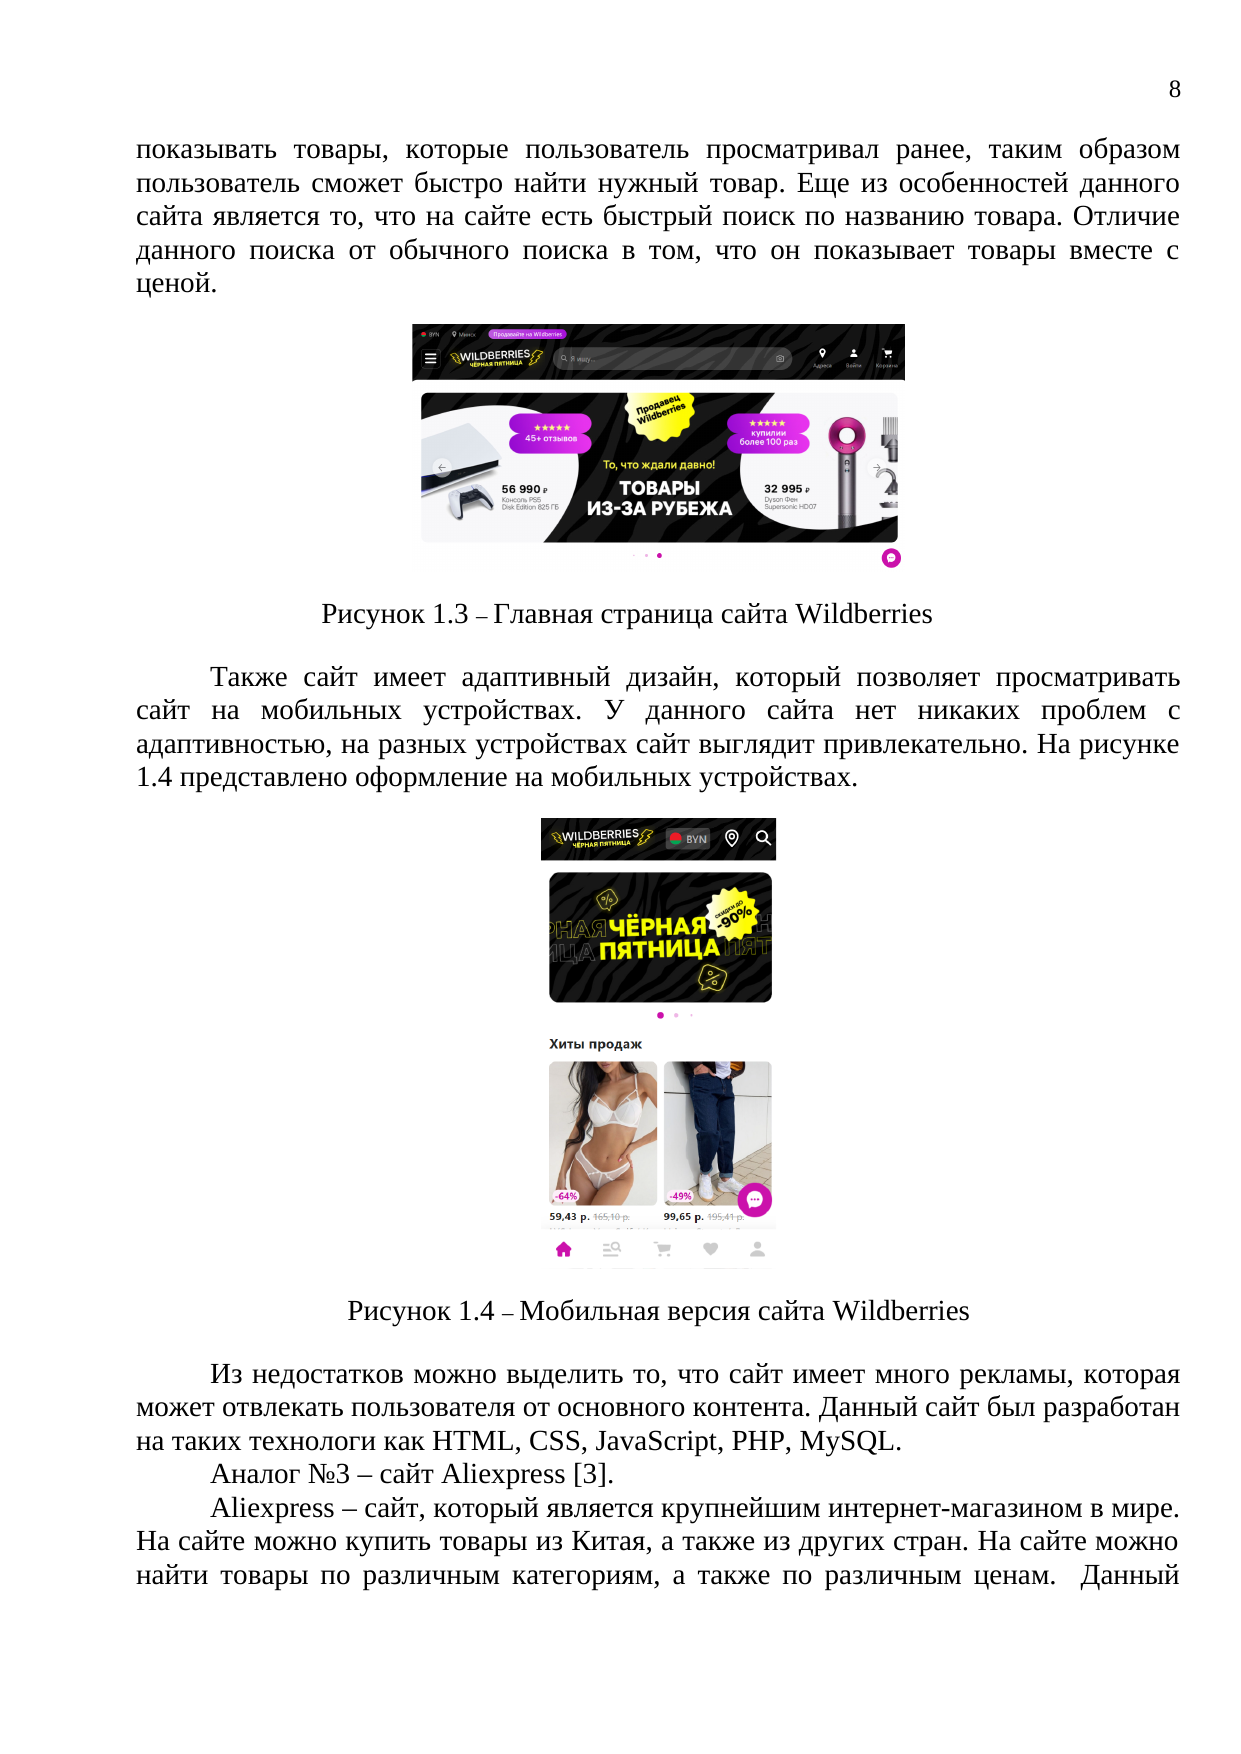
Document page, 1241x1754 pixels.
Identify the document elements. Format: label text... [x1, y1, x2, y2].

text Из недостатков можно выделить то, что сайт имеет много рекламы, которая может отвлекать пользователя от основного контента. Данный сайт был разработан на таких технологи как HTML, CSS, JavaScript, PHP, MySQL. [136, 1356, 1181, 1456]
text Также сайт имеет адаптивный дизайн, который позволяет просматривать сайт на мобильных устройствах. У данного сайта нет никаких проблем с адаптивностью, на разных устройствах сайт выглядит привлекательно. На рисунке 1.4 представлено оформление на мобильных устройствах. [136, 659, 1181, 793]
picture [541, 818, 777, 1269]
picture [412, 324, 905, 572]
text Рисунок 1.3 – Главная страница сайта Wildberries [136, 596, 1181, 630]
text Рисунок 1.4 – Мобильная версия сайта Wildberries [136, 1293, 1181, 1327]
text Аналог №3 – сайт Aliexpress [3]. [136, 1456, 1181, 1490]
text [136, 1490, 1181, 1591]
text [136, 131, 1181, 299]
